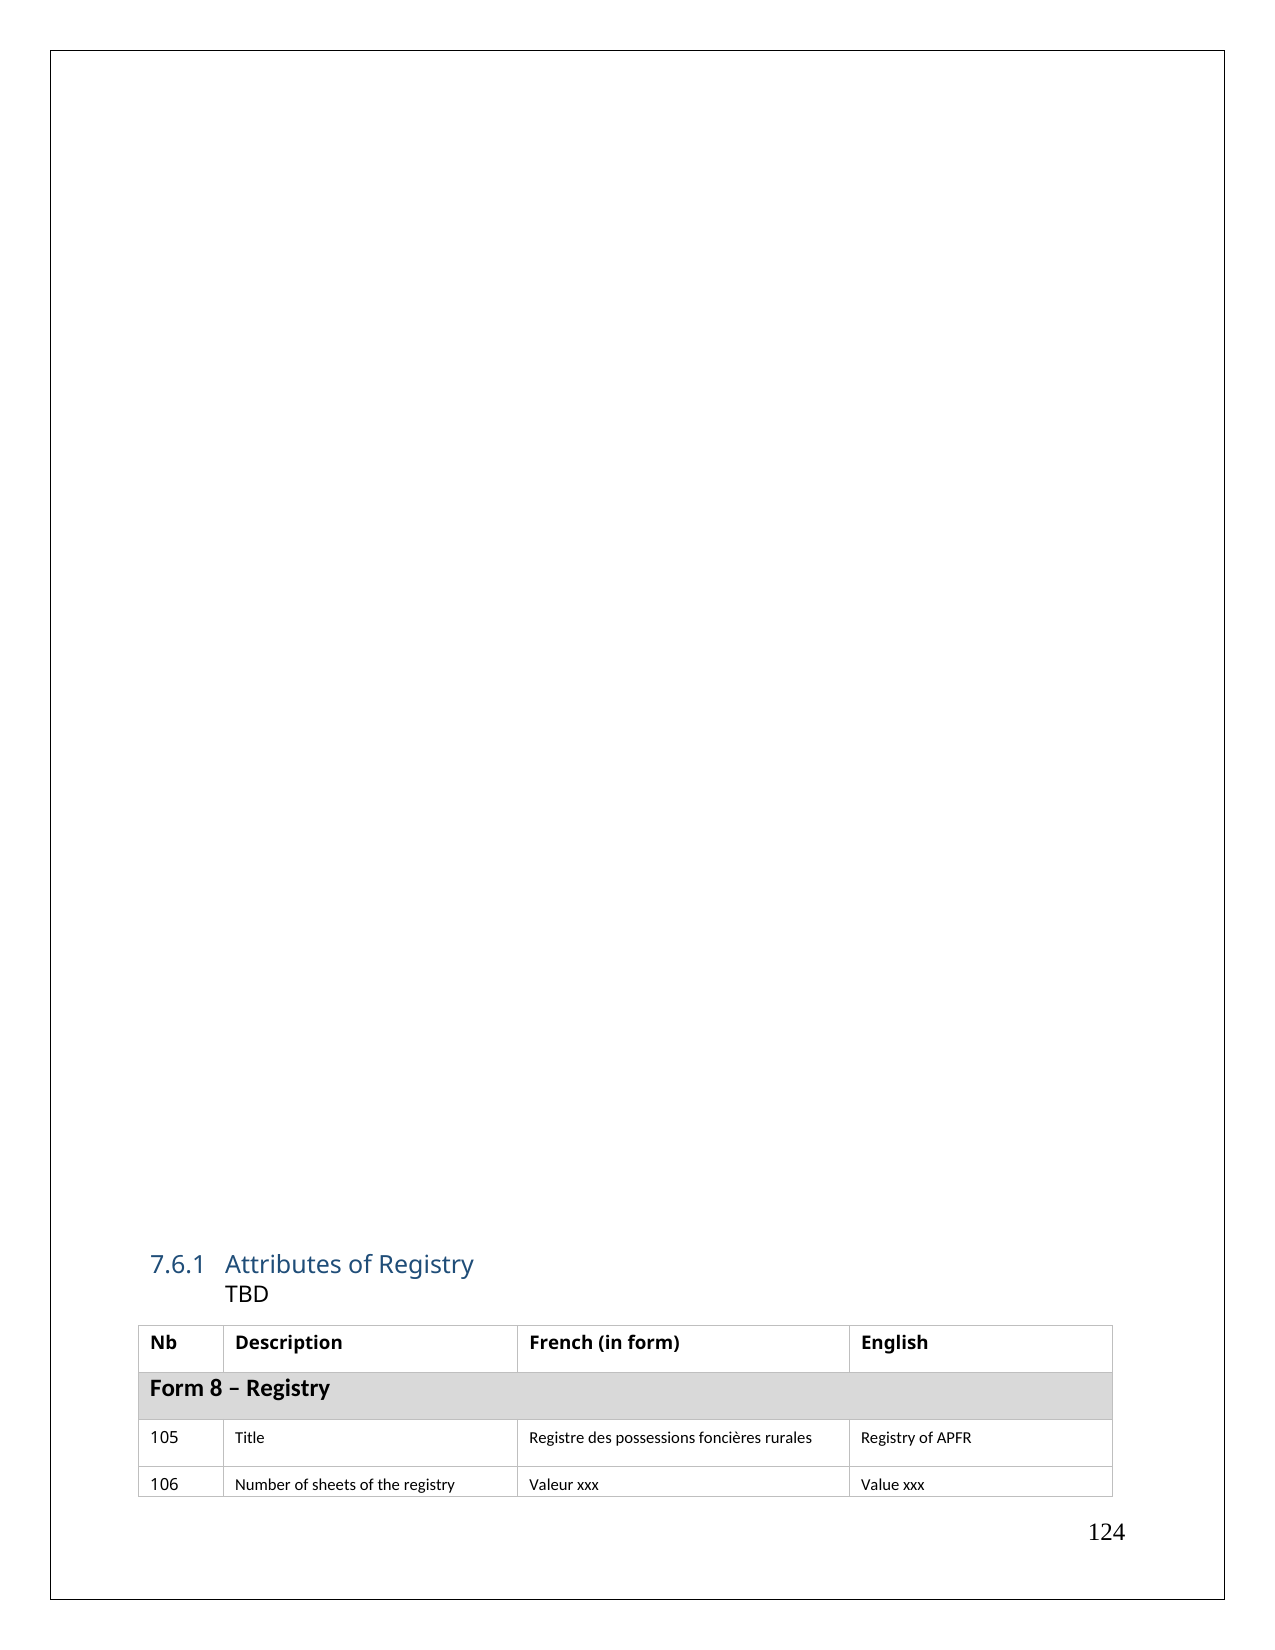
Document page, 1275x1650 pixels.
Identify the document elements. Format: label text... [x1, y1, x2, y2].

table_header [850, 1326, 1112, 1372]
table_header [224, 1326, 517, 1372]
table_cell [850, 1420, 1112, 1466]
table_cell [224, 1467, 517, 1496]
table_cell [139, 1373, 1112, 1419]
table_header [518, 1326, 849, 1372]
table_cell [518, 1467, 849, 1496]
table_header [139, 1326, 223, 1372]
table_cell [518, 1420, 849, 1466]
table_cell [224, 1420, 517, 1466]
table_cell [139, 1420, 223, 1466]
subtitle Attributes of Registry [150, 1250, 1125, 1279]
text TBD [225, 1279, 1125, 1308]
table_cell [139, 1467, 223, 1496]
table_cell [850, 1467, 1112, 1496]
